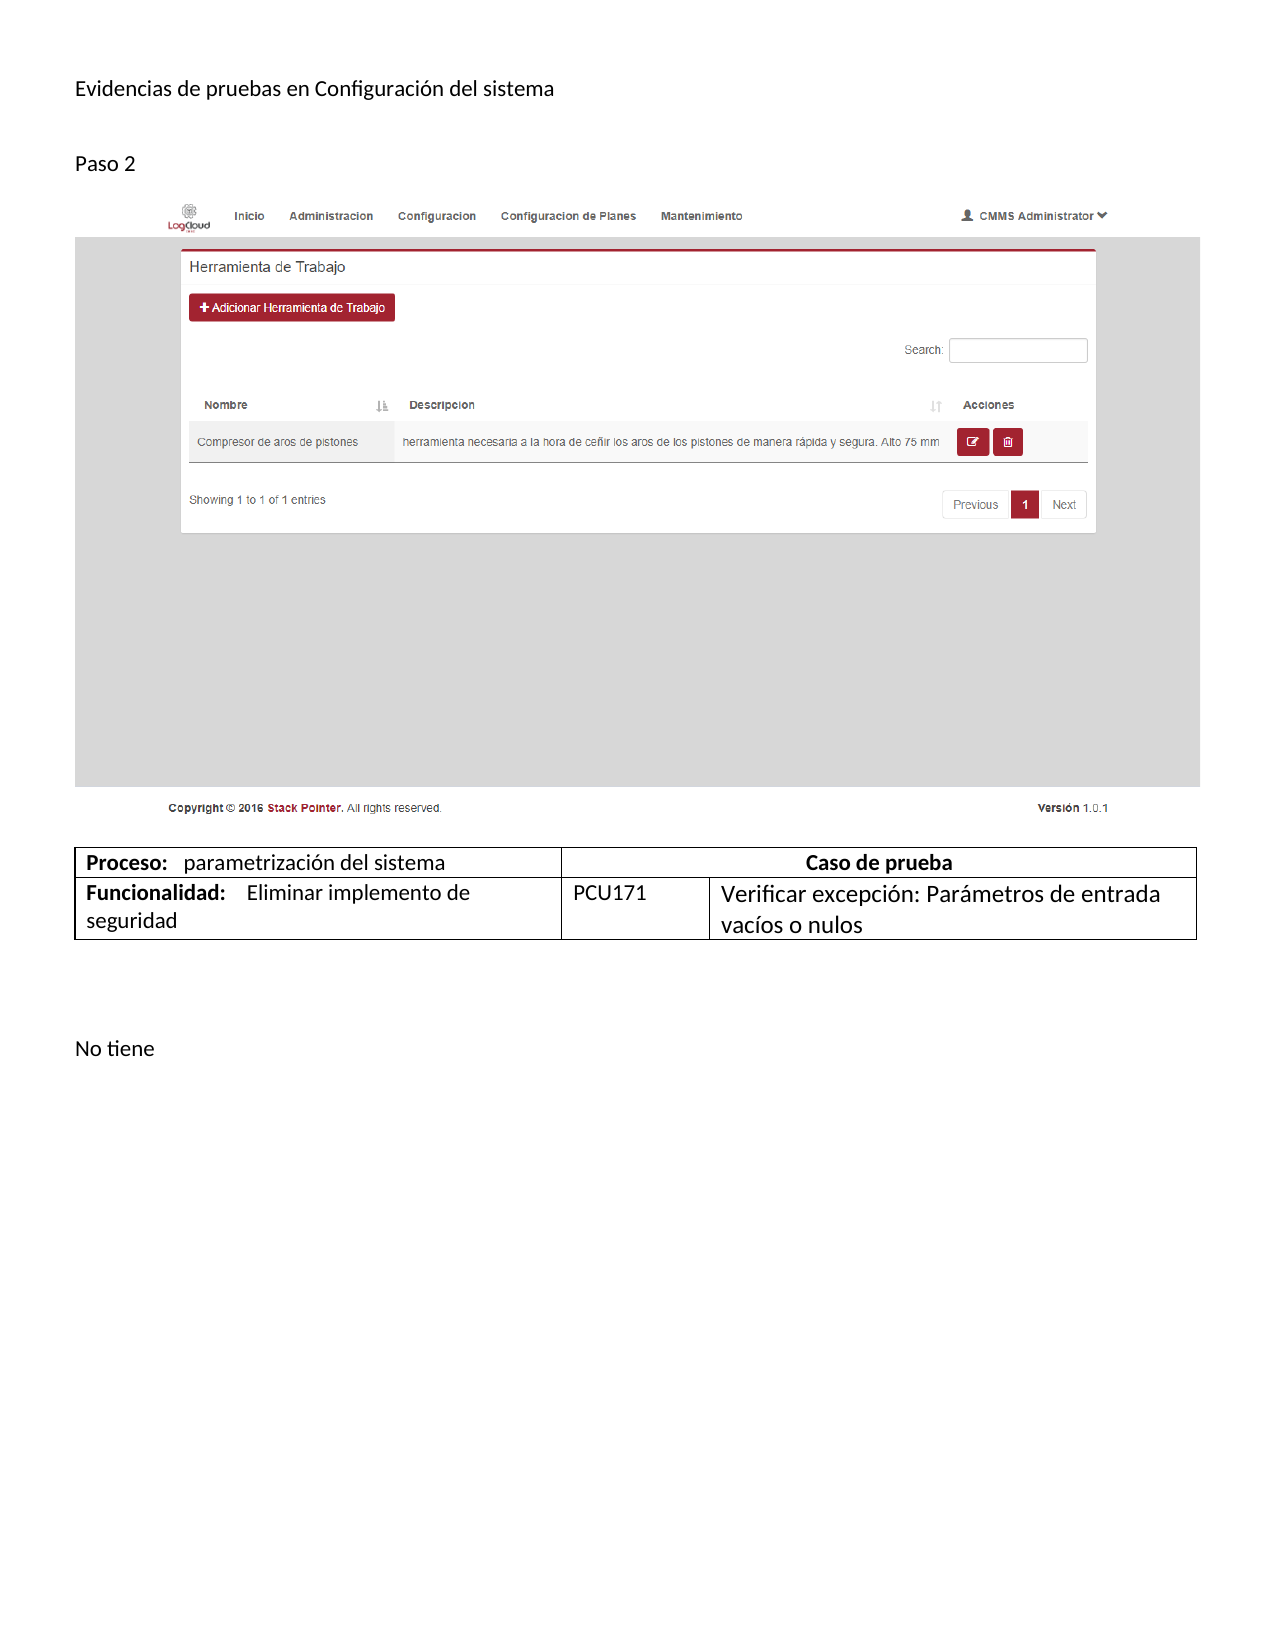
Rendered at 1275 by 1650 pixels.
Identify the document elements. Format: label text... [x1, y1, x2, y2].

table_header Proceso: parametrización del sistema [76, 848, 561, 877]
picture [75, 195, 1200, 828]
table_cell Funcionalidad: Eliminar implemento de seguridad [76, 878, 561, 939]
text Paso 2 [75, 149, 1200, 177]
table_cell Verificar excepción: Parámetros de entrada vacíos o nulos [710, 878, 1196, 939]
table_cell PCU171 [562, 878, 709, 939]
table_header Caso de prueba [562, 848, 1196, 877]
text No tiene [75, 1034, 1200, 1062]
